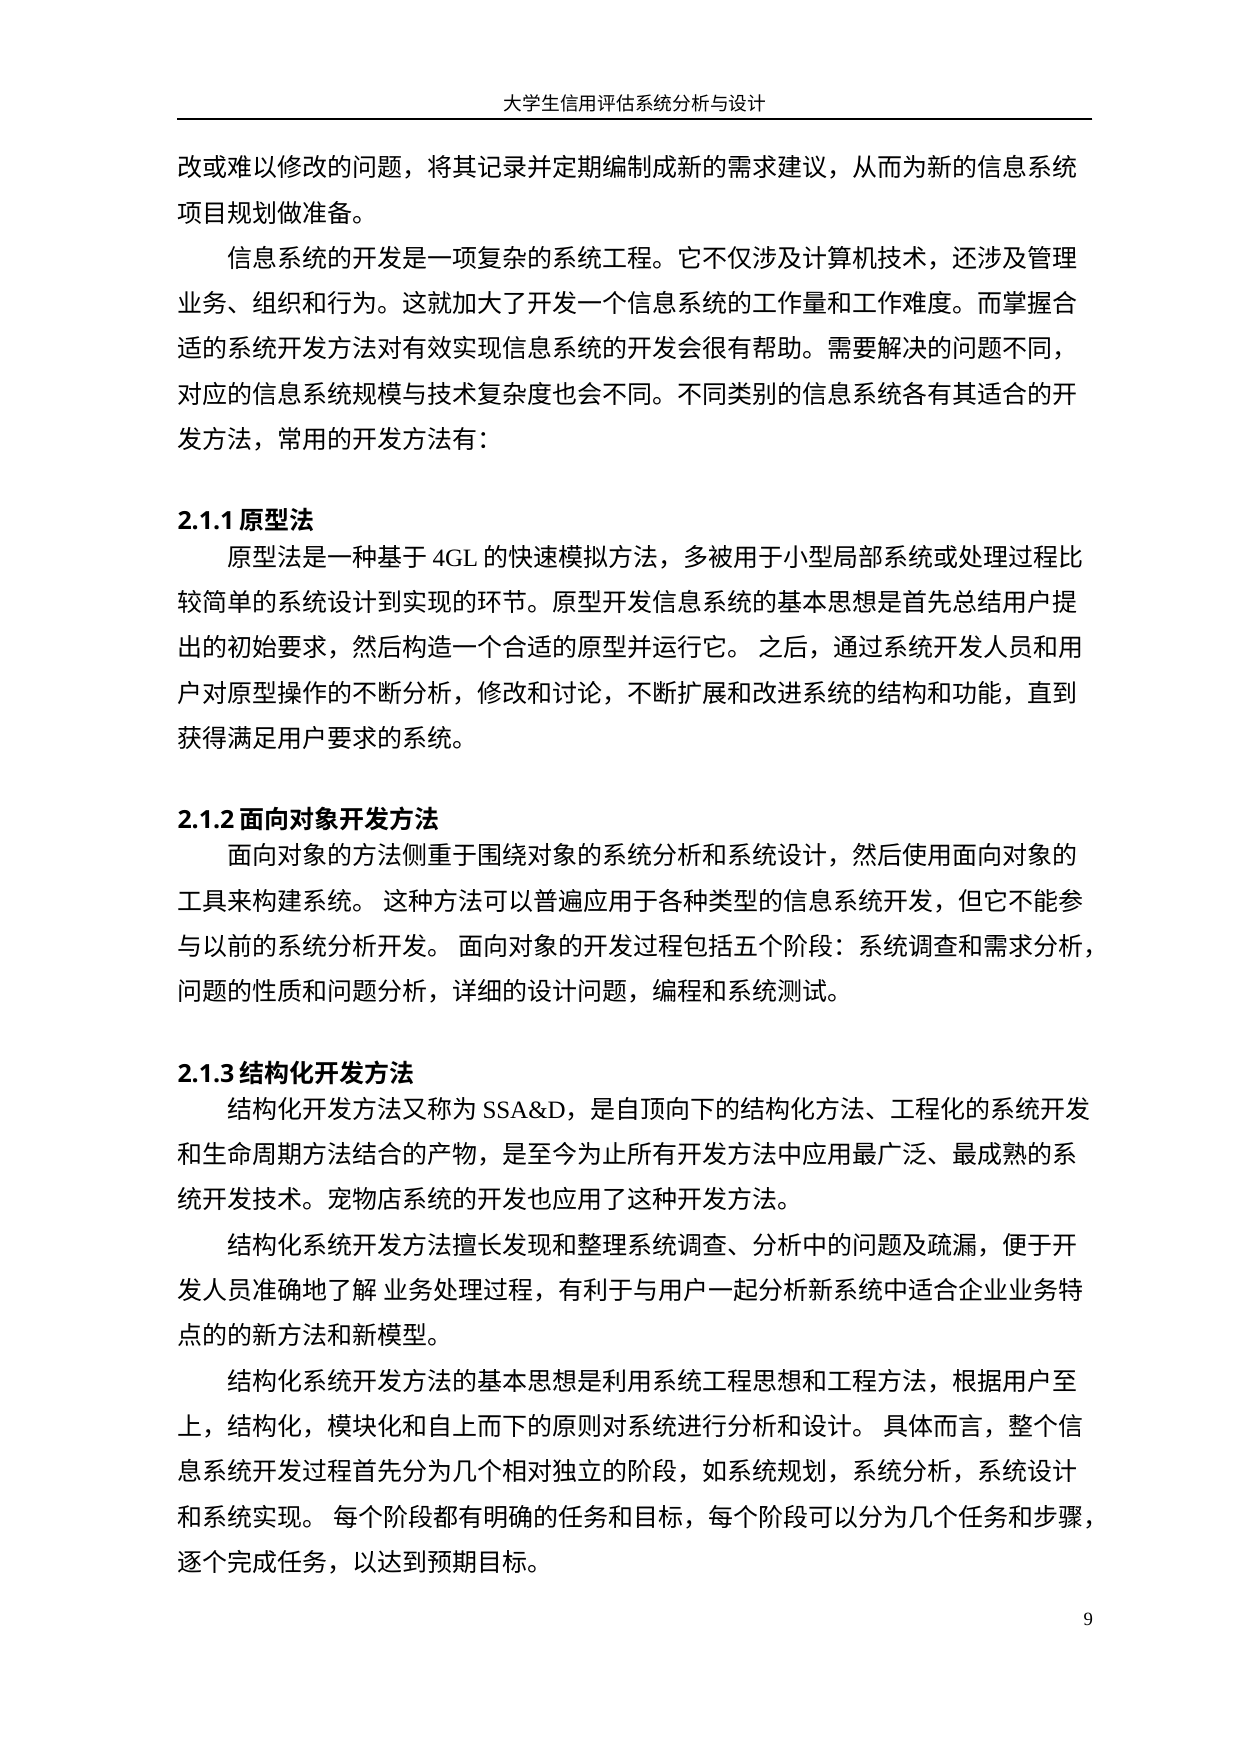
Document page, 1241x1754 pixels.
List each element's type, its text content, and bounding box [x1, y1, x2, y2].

text 2.1.1原型法 [177, 501, 1092, 537]
text 2.1.2面向对象开发方法 [177, 799, 1092, 836]
text 结构化系统开发方法的基本思想是利用系统工程思想和工程方法，根据用户至上，结构化，模块化和自上而下的原则对系统进行分析和设计。 具体而言，整个信息系统开发过程首先分为几个相对独立的阶段，如系统规划，系统分析，系统设计和系统实现。 每个阶段都有明确的任务和目标，每个阶段可以分为几个任务和步骤，逐个完成任务，以达到预期目标。 [177, 1361, 1092, 1579]
text 2.1.3结构化开发方法 [177, 1053, 1092, 1089]
text 结构化系统开发方法擅长发现和整理系统调查、分析中的问题及疏漏，便于开发人员准确地了解 业务处理过程，有利于与用户一起分析新系统中适合企业业务特点的的新方法和新模型。 [177, 1225, 1092, 1352]
text 原型法是一种基于4GL的快速模拟方法，多被用于小型局部系统或处理过程比较简单的系统设计到实现的环节。原型开发信息系统的基本思想是首先总结用户提出的初始要求，然后构造一个合适的原型并运行它。 之后，通过系统开发人员和用户对原型操作的不断分析，修改和讨论，不断扩展和改进系统的结构和功能，直到获得满足用户要求的系统。 [177, 537, 1092, 754]
text 系统投入运行后，需要定期进行维护和评估，记录系统运行情况，根据一定的规则对系统进行必要的修改，并对系统的质量和取得的效益进行评价。对于不能修改或难以修改的问题，将其记录并定期编制成新的需求建议，从而为新的信息系统项目规划做准备。 [177, 148, 1092, 229]
text 面向对象的方法侧重于围绕对象的系统分析和系统设计，然后使用面向对象的工具来构建系统。 这种方法可以普遍应用于各种类型的信息系统开发，但它不能参与以前的系统分析开发。 面向对象的开发过程包括五个阶段：系统调查和需求分析，问题的性质和问题分析，详细的设计问题，编程和系统测试。 [177, 836, 1092, 1008]
text 结构化开发方法又称为SSA&D，是自顶向下的结构化方法、工程化的系统开发和生命周期方法结合的产物，是至今为止所有开发方法中应用最广泛、最成熟的系统开发技术。宠物店系统的开发也应用了这种开发方法。 [177, 1089, 1092, 1216]
text 信息系统的开发是一项复杂的系统工程。它不仅涉及计算机技术，还涉及管理业务、组织和行为。这就加大了开发一个信息系统的工作量和工作难度。而掌握合适的系统开发方法对有效实现信息系统的开发会很有帮助。需要解决的问题不同，对应的信息系统规模与技术复杂度也会不同。不同类别的信息系统各有其适合的开发方法，常用的开发方法有： [177, 238, 1092, 456]
